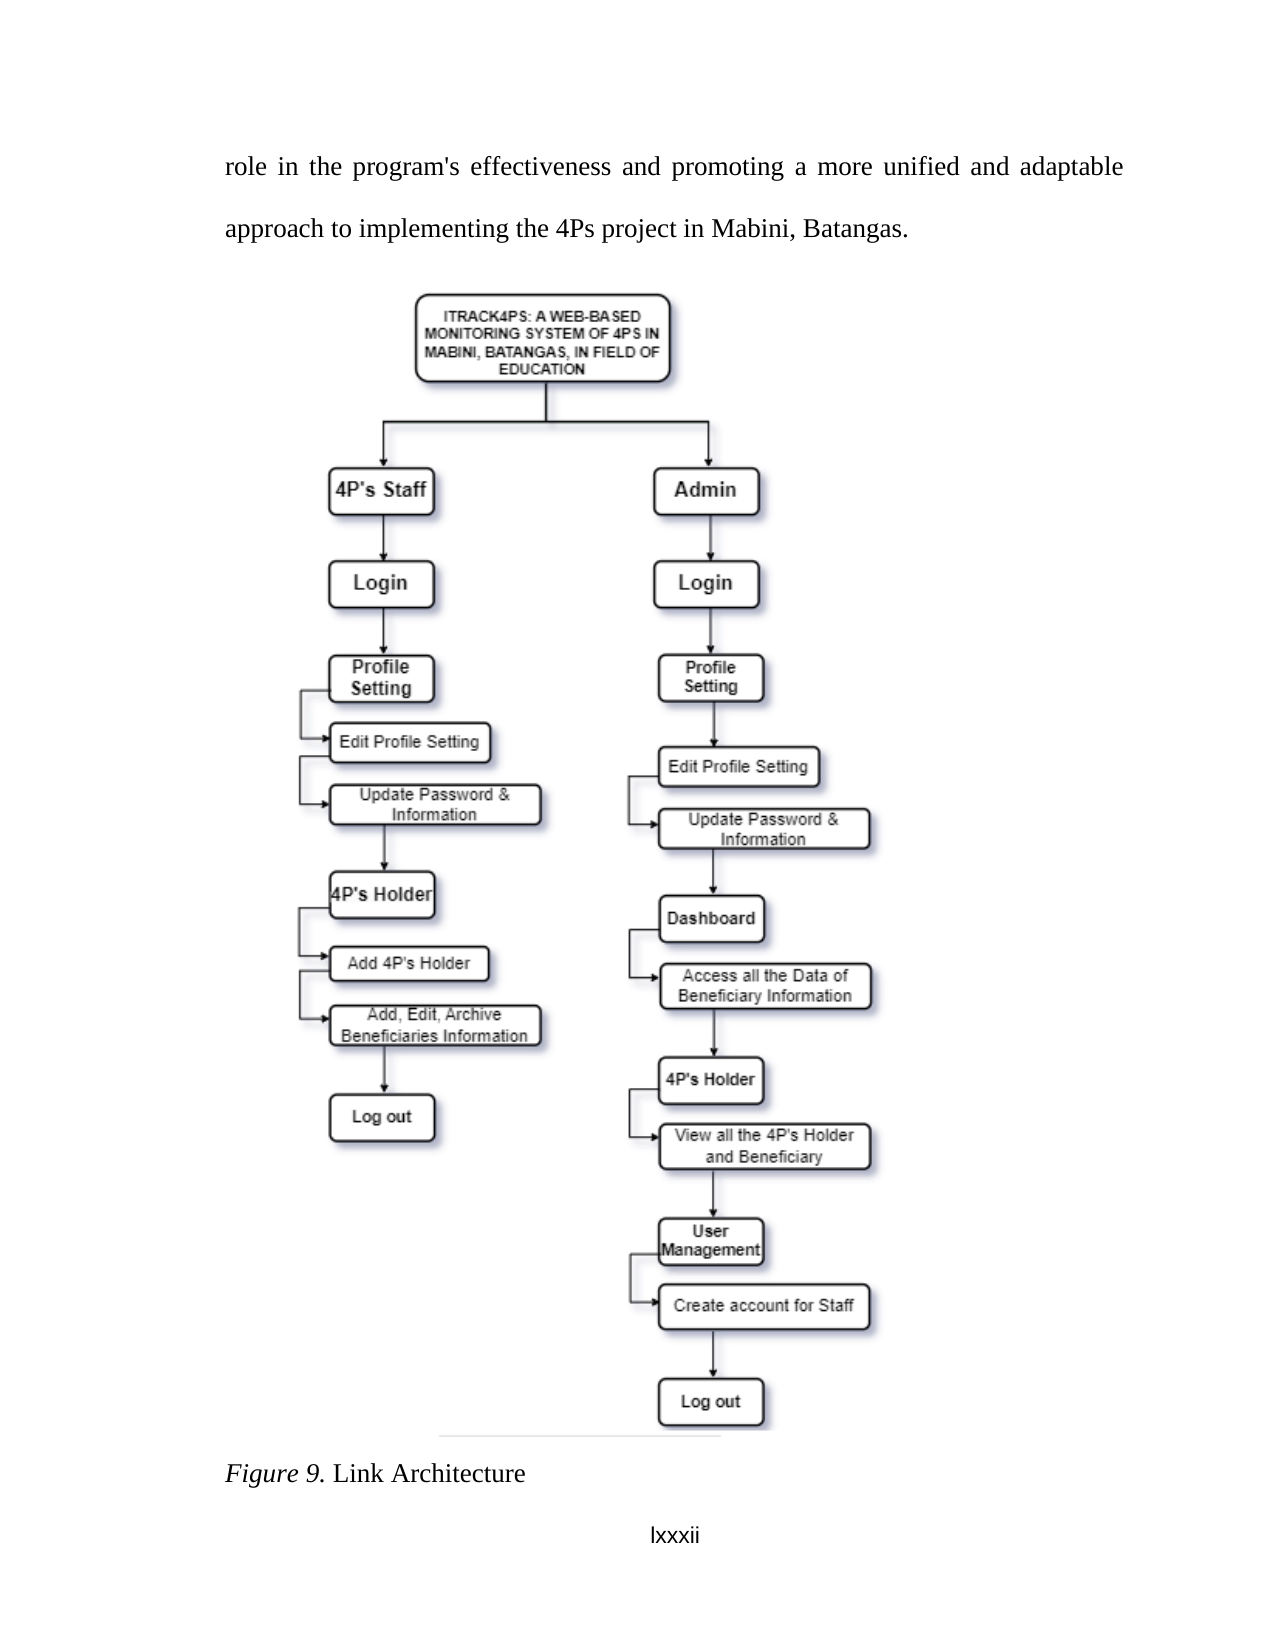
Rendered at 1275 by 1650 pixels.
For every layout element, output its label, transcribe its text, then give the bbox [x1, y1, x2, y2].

text Figure 9. Link Architecture [225, 1458, 1125, 1489]
picture [225, 274, 940, 1437]
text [225, 150, 1125, 243]
